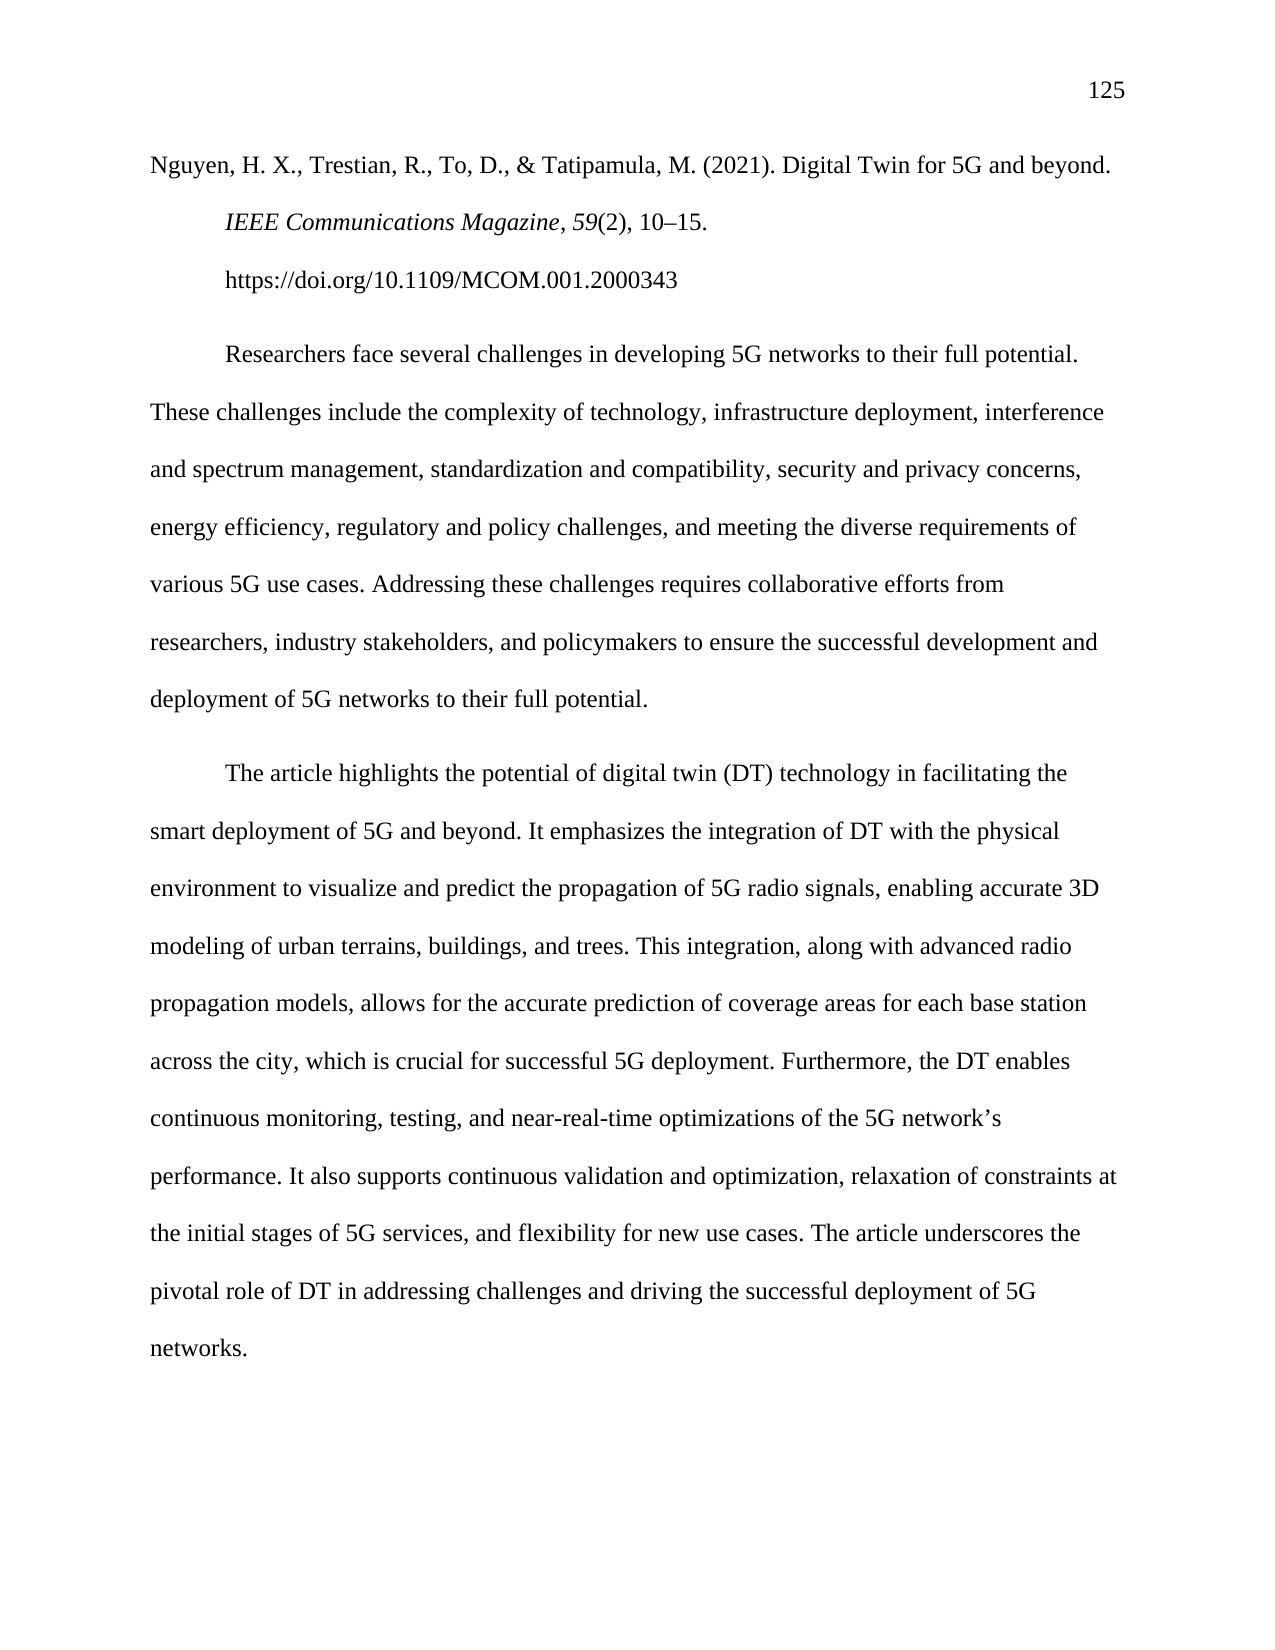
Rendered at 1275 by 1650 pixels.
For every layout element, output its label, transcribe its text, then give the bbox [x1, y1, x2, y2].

text Nguyen, H. X., Trestian, R., To, D., & Tatipamula, M. (2021). Digital Twin for 5G and beyond. IEEE Communications Magazine, 59(2), 10–15. https://doi.org/10.1109/MCOM.001.2000343 [150, 150, 1125, 294]
text Researchers face several challenges in developing 5G networks to their full potential. These challenges include the complexity of technology, infrastructure deployment, interference and spectrum management, standardization and compatibility, security and privacy concerns, energy efficiency, regulatory and policy challenges, and meeting the diverse requirements of various 5G use cases. Addressing these challenges requires collaborative efforts from researchers, industry stakeholders, and policymakers to ensure the successful development and deployment of 5G networks to their full potential. [150, 339, 1125, 713]
text The article highlights the potential of digital twin (DT) technology in facilitating the smart deployment of 5G and beyond. It emphasizes the integration of DT with the physical environment to visualize and predict the propagation of 5G radio signals, enabling accurate 3D modeling of urban terrains, buildings, and trees. This integration, along with advanced radio propagation models, allows for the accurate prediction of coverage areas for each base station across the city, which is crucial for successful 5G deployment. Furthermore, the DT enables continuous monitoring, testing, and near-real-time optimizations of the 5G network’s performance. It also supports continuous validation and optimization, relaxation of constraints at the initial stages of 5G services, and flexibility for new use cases. The article underscores the pivotal role of DT in addressing challenges and driving the successful deployment of 5G networks. [150, 758, 1125, 1362]
